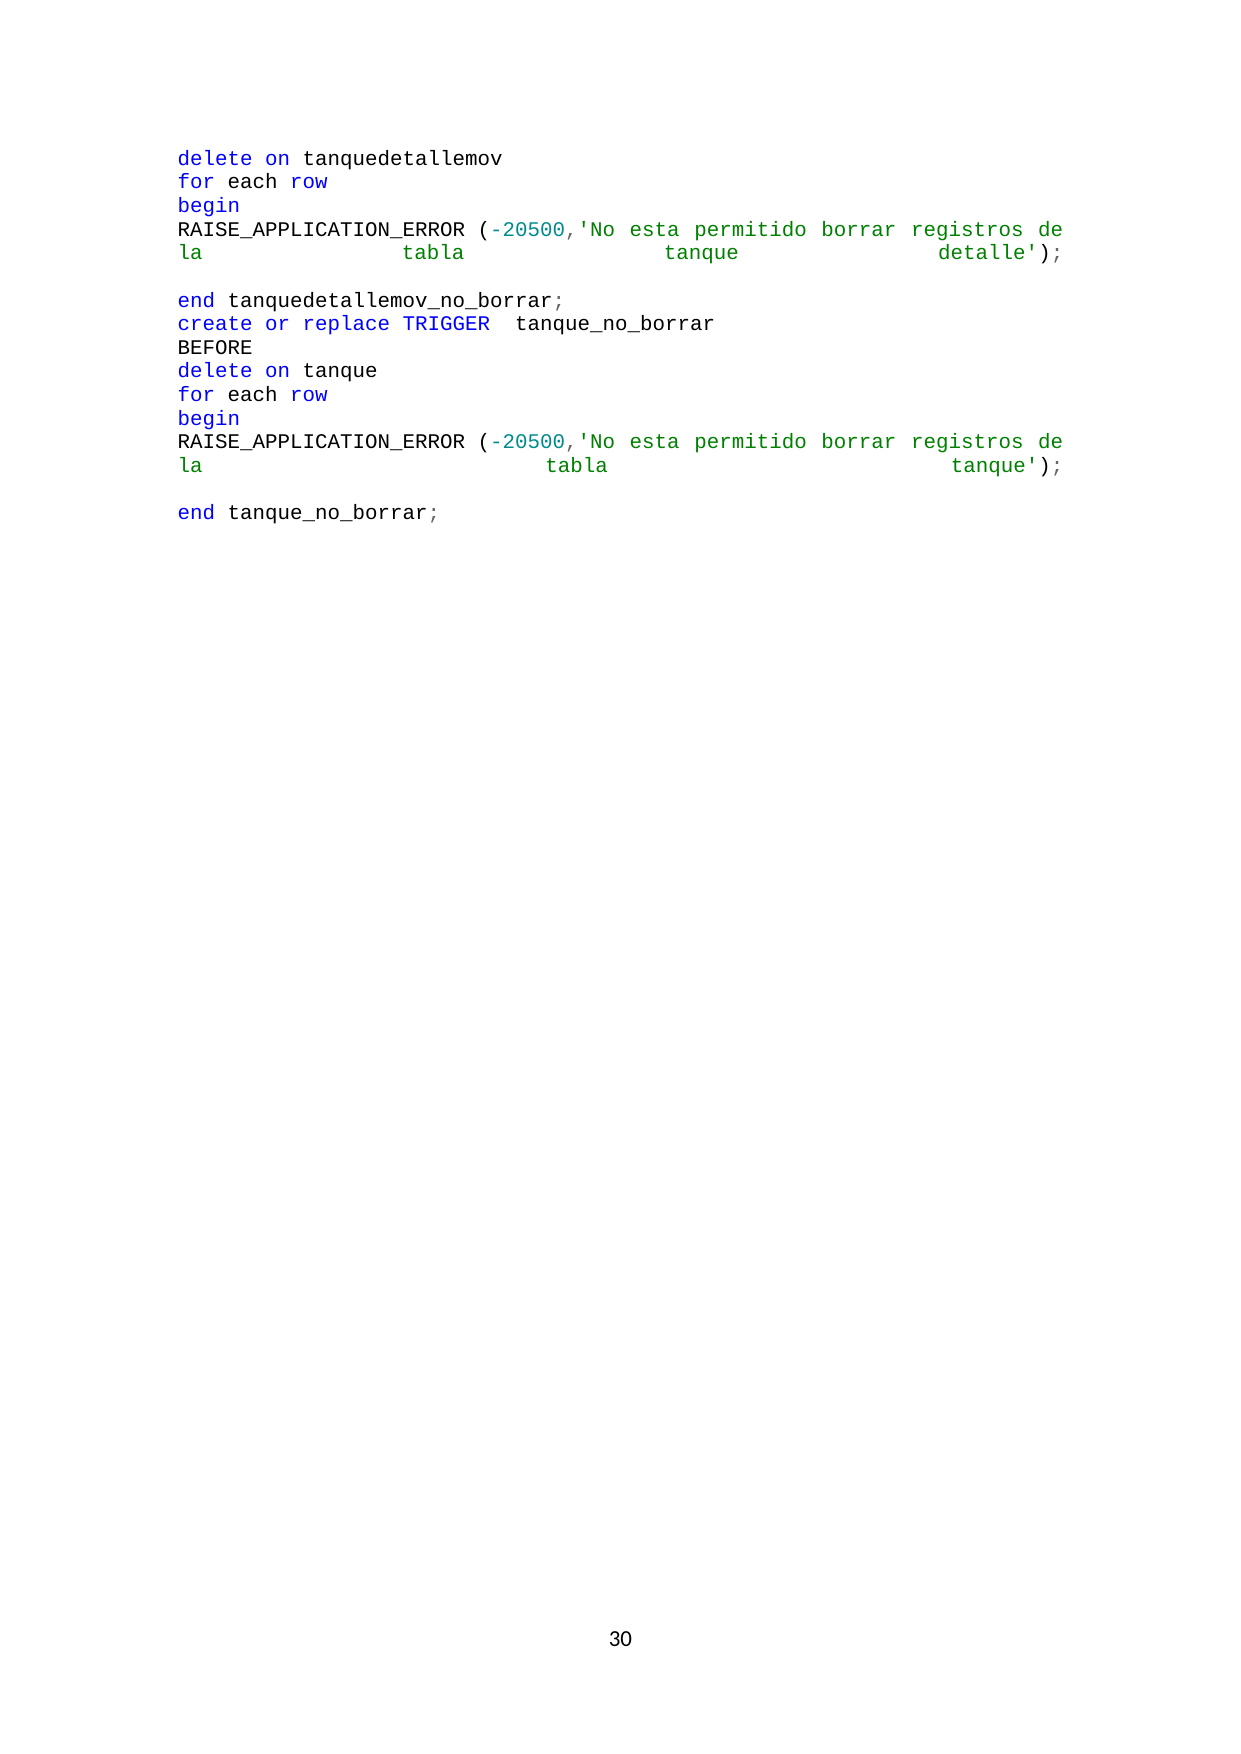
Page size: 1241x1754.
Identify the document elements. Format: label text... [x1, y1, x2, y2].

text create or replace TRIGGER tanque_no_borrar BEFORE delete on tanque for each row begin RAISE_APPLICATION_ERROR (-20500,'No esta permitido borrar registros de la tabla tanque'); end tanque_no_borrar;​ [177, 313, 1063, 526]
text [177, 148, 1063, 313]
